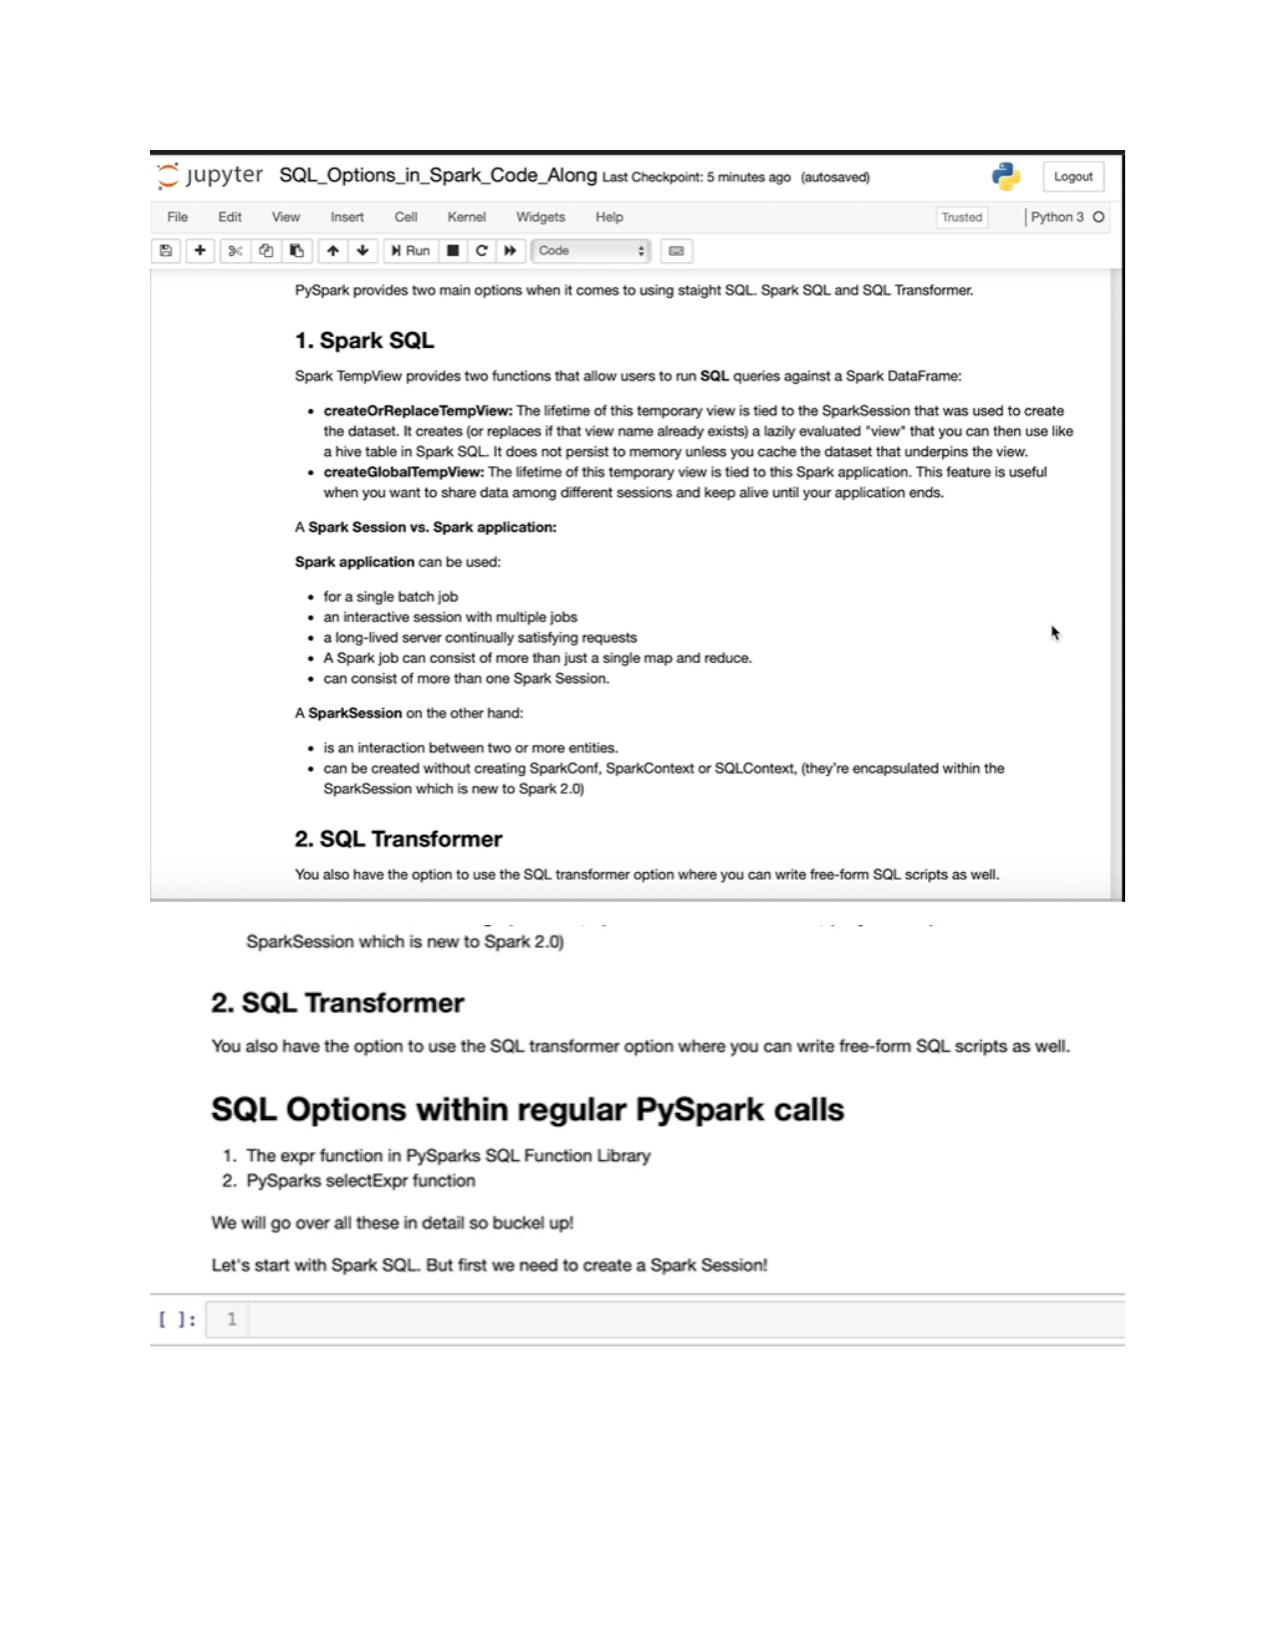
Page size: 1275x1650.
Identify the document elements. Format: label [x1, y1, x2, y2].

picture [150, 925, 1125, 1348]
picture [150, 150, 1125, 907]
